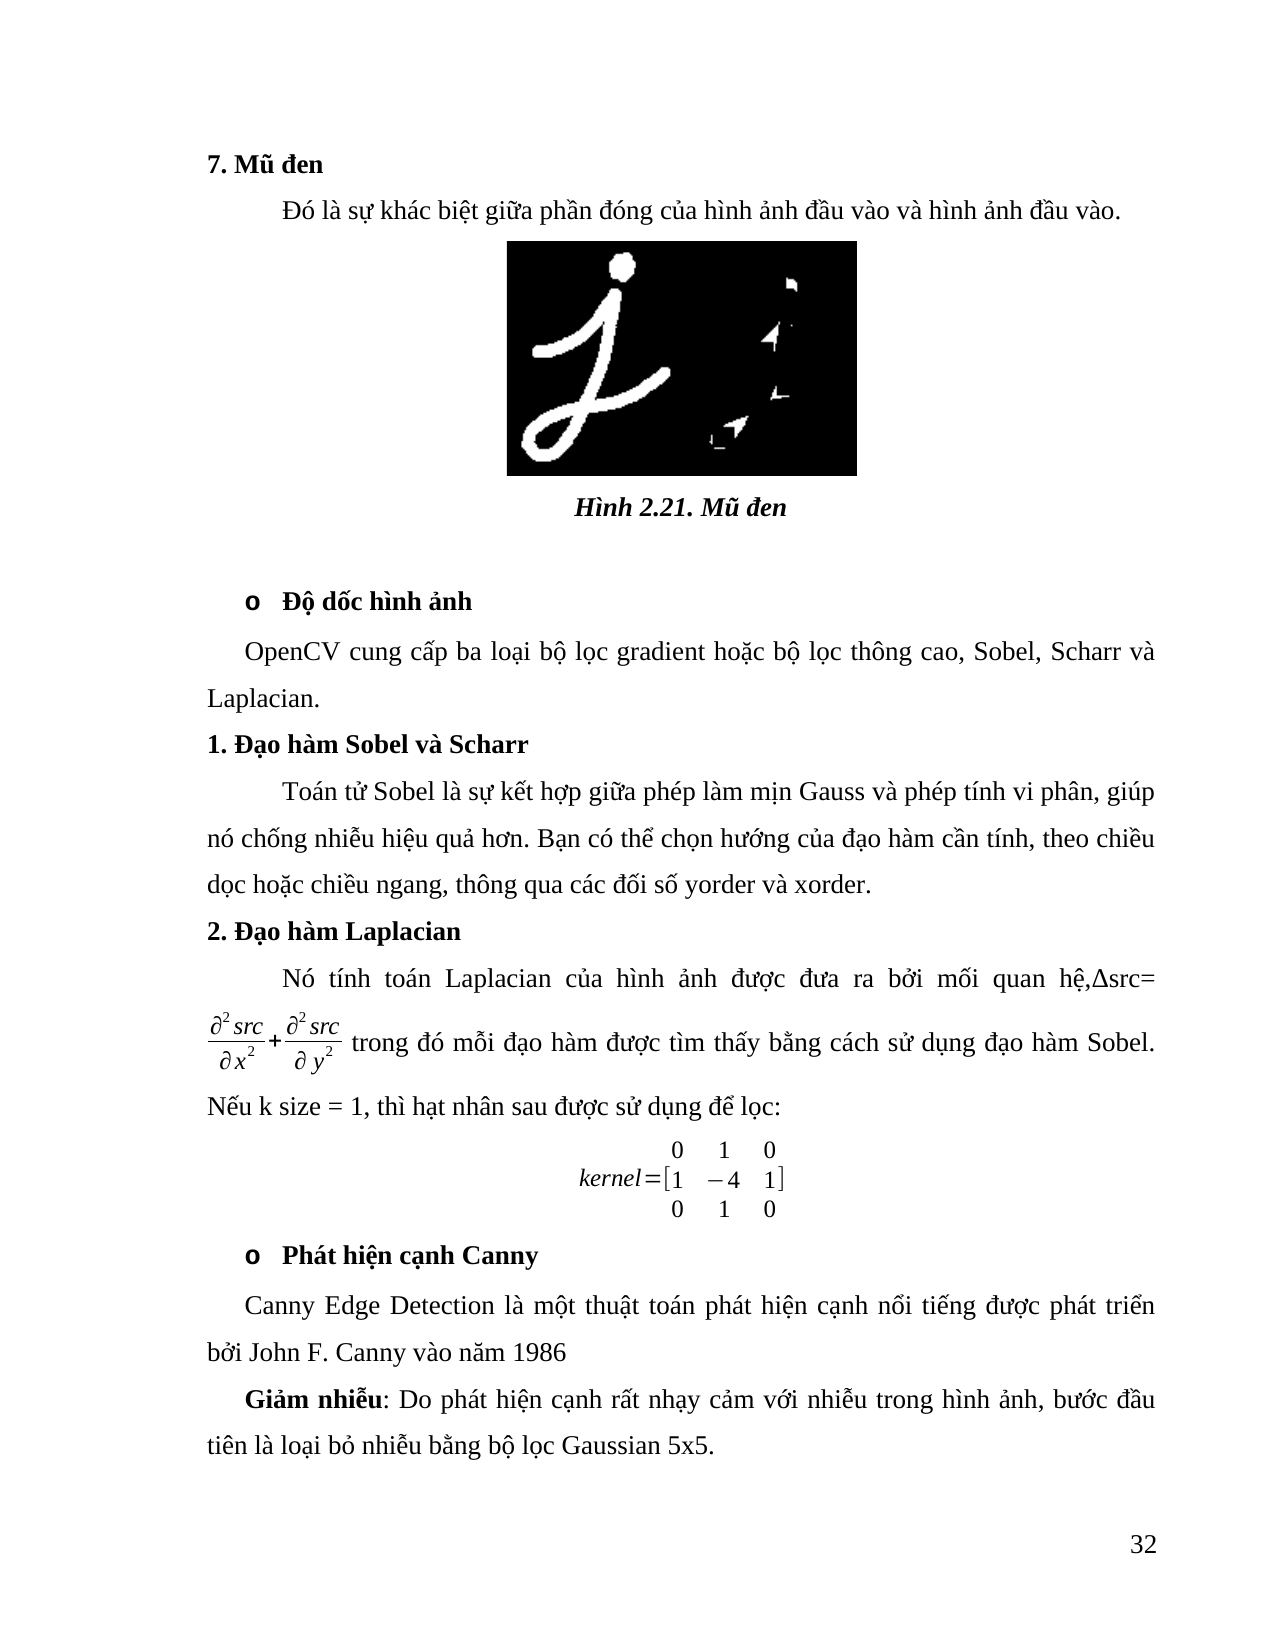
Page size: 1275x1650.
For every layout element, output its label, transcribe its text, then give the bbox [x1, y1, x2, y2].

text OpenCV cung cấp ba loại bộ lọc gradient hoặc bộ lọc thông cao, Sobel, Scharr và Laplacian. [207, 635, 1157, 713]
text Giảm nhiễu: Do phát hiện cạnh rất nhạy cảm với nhiễu trong hình ảnh, bước đầu tiên là loại bỏ nhiễu bằng bộ lọc Gaussian 5x5. [207, 1383, 1157, 1461]
text 2. Đạo hàm Laplacian [207, 915, 1157, 946]
text Hình 2.21. Mũ đen [207, 492, 1157, 523]
list Độ dốc hình ảnh [244, 585, 1157, 618]
text Canny Edge Detection là một thuật toán phát hiện cạnh nổi tiếng được phát triển bởi John F. Canny vào năm 1986 [207, 1289, 1157, 1367]
text 7. Mũ đen [207, 148, 1157, 179]
text 1. Đạo hàm Sobel và Scharr [207, 728, 1157, 759]
text Toán tử Sobel là sự kết hợp giữa phép làm mịn Gauss và phép tính vi phân, giúp nó chống nhiễu hiệu quả hơn. Bạn có thể chọn hướng của đạo hàm cần tính, theo chiều dọc hoặc chiều ngang, thông qua các đối số yorder và xorder. [207, 775, 1157, 899]
list Phát hiện cạnh Canny [244, 1239, 1157, 1273]
text Đó là sự khác biệt giữa phần đóng của hình ảnh đầu vào và hình ảnh đầu vào. [207, 194, 1157, 226]
picture [506, 241, 857, 476]
text Nó tính toán Laplacian của hình ảnh được đưa ra bởi mối quan hệ,Δsrc= trong đó mỗi đạo hàm được tìm thấy bằng cách sử dụng đạo hàm Sobel. Nếu k size = 1, thì hạt nhân sau được sử dụng để lọc: [207, 962, 1157, 1121]
